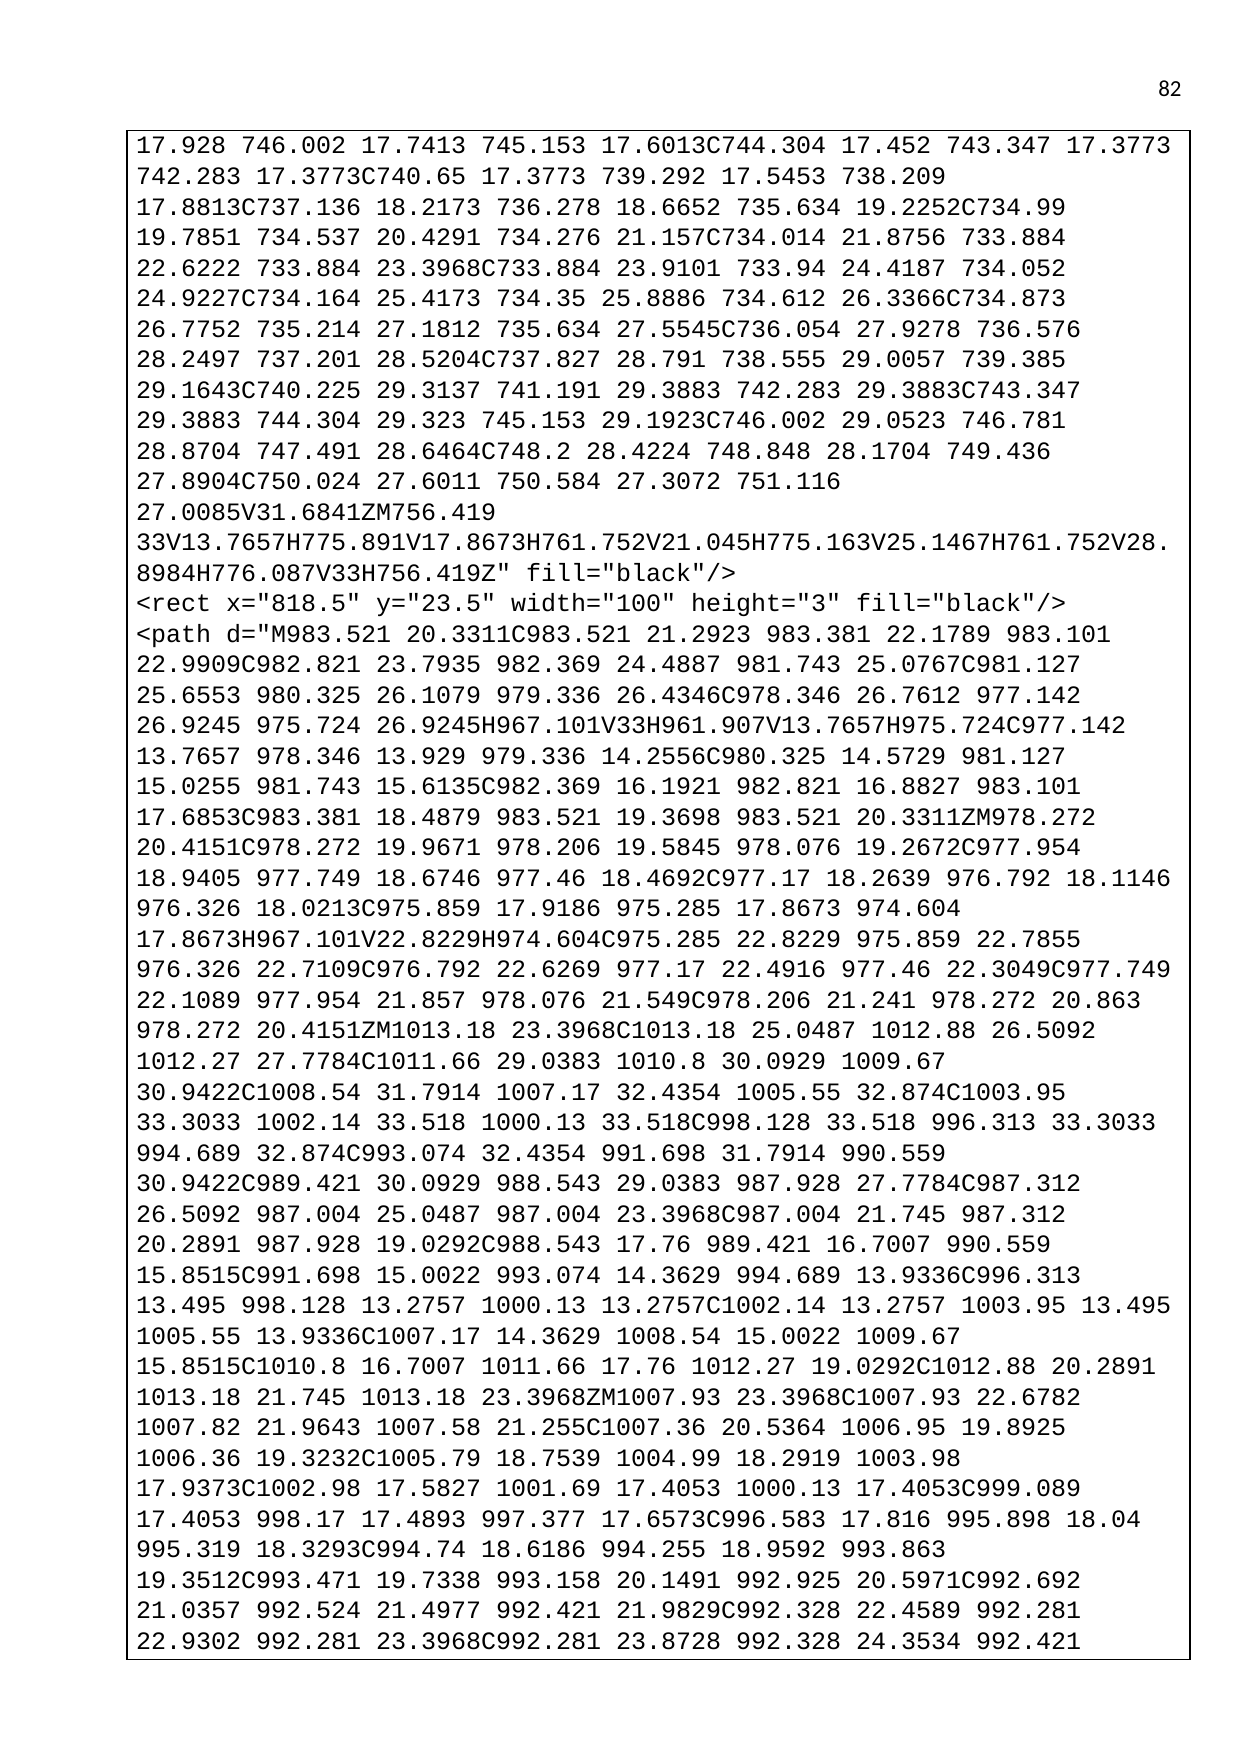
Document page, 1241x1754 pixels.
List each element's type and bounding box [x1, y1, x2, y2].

text [128, 131, 1189, 1659]
